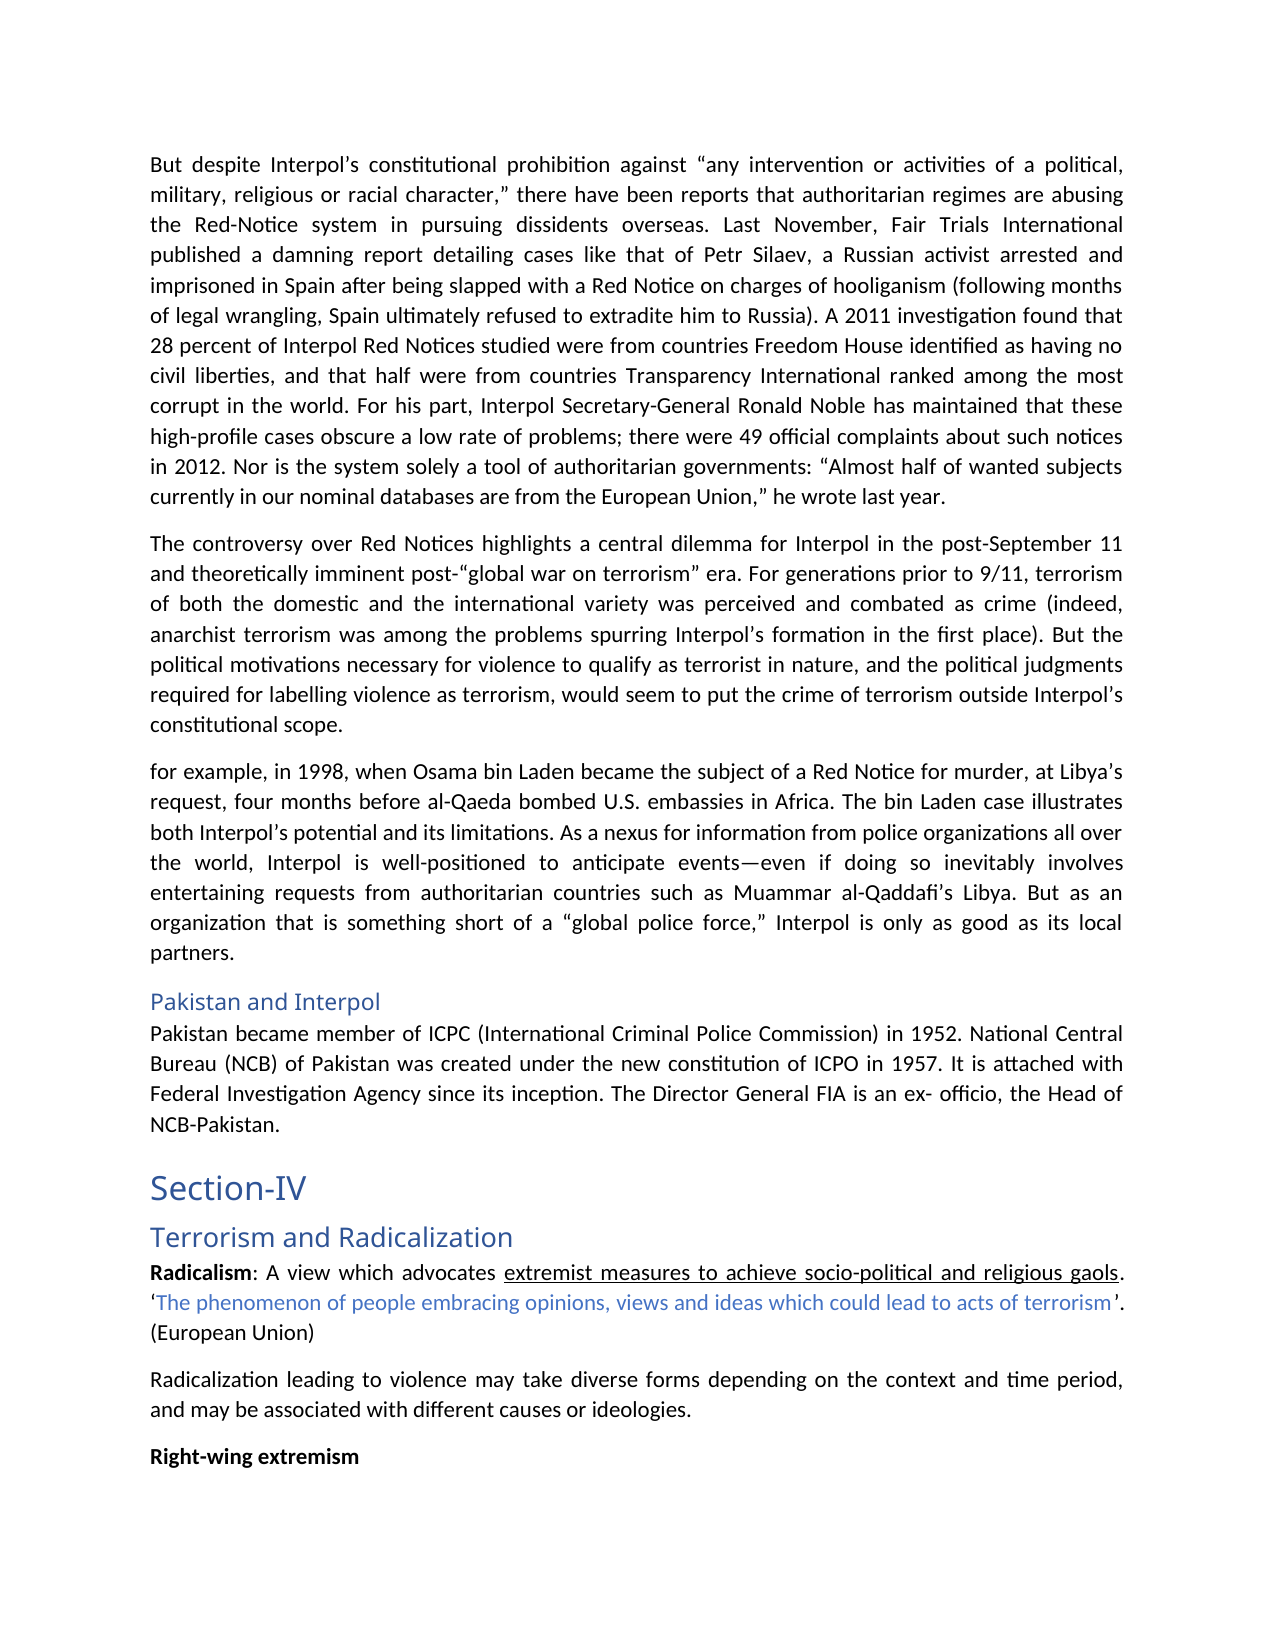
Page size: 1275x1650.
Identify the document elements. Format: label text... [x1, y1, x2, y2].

text The controversy over Red Notices highlights a central dilemma for Interpol in the post-September 11 and theoretically imminent post-“global war on terrorism” era. For generations prior to 9/11, terrorism of both the domestic and the international variety was perceived and combated as crime (indeed, anarchist terrorism was among the problems spurring Interpol’s formation in the first place). But the political motivations necessary for violence to qualify as terrorist in nature, and the political judgments required for labelling violence as terrorism, would seem to put the crime of terrorism outside Interpol’s constitutional scope. [150, 529, 1125, 738]
subtitle Section-IV [150, 1165, 1125, 1210]
text for example, in 1998, when Osama bin Laden became the subject of a Red Notice for murder, at Libya’s request, four months before al-Qaeda bombed U.S. embassies in Africa. The bin Laden case illustrates both Interpol’s potential and its limitations. As a nexus for information from police organizations all over the world, Interpol is well-positioned to anticipate events—even if doing so inevitably involves entertaining requests from authoritarian countries such as Muammar al-Qaddafi’s Libya. But as an organization that is something short of a “global police force,” Interpol is only as good as its local partners. [150, 757, 1125, 967]
subtitle Pakistan and Interpol [150, 985, 1125, 1017]
text Pakistan became member of ICPC (International Criminal Police Commission) in 1952. National Central Bureau (NCB) of Pakistan was created under the new constitution of ICPO in 1957. It is attached with Federal Investigation Agency since its inception. The Director General FIA is an ex- officio, the Head of NCB-Pakistan. [150, 1019, 1125, 1138]
subtitle Terrorism and Radicalization [150, 1218, 1125, 1255]
text Radicalism: A view which advocates extremist measures to achieve socio-political and religious gaols. ‘The phenomenon of people embracing opinions, views and ideas which could lead to acts of terrorism’.(European Union) [150, 1258, 1125, 1346]
text Radicalization leading to violence may take diverse forms depending on the context and time period, and may be associated with different causes or ideologies. [150, 1365, 1125, 1423]
text But despite Interpol’s constitutional prohibition against “any intervention or activities of a political, military, religious or racial character,” there have been reports that authoritarian regimes are abusing the Red-Notice system in pursuing dissidents overseas. Last November, Fair Trials International published a damning report detailing cases like that of Petr Silaev, a Russian activist arrested and imprisoned in Spain after being slapped with a Red Notice on charges of hooliganism (following months of legal wrangling, Spain ultimately refused to extradite him to Russia). A 2011 investigation found that 28 percent of Interpol Red Notices studied were from countries Freedom House identified as having no civil liberties, and that half were from countries Transparency International ranked among the most corrupt in the world. For his part, Interpol Secretary-General Ronald Noble has maintained that these high-profile cases obscure a low rate of problems; there were 49 official complaints about such notices in 2012. Nor is the system solely a tool of authoritarian governments: “Almost half of wanted subjects currently in our nominal databases are from the European Union,” he wrote last year. [150, 150, 1125, 510]
text Right-wing extremism [150, 1442, 1125, 1470]
